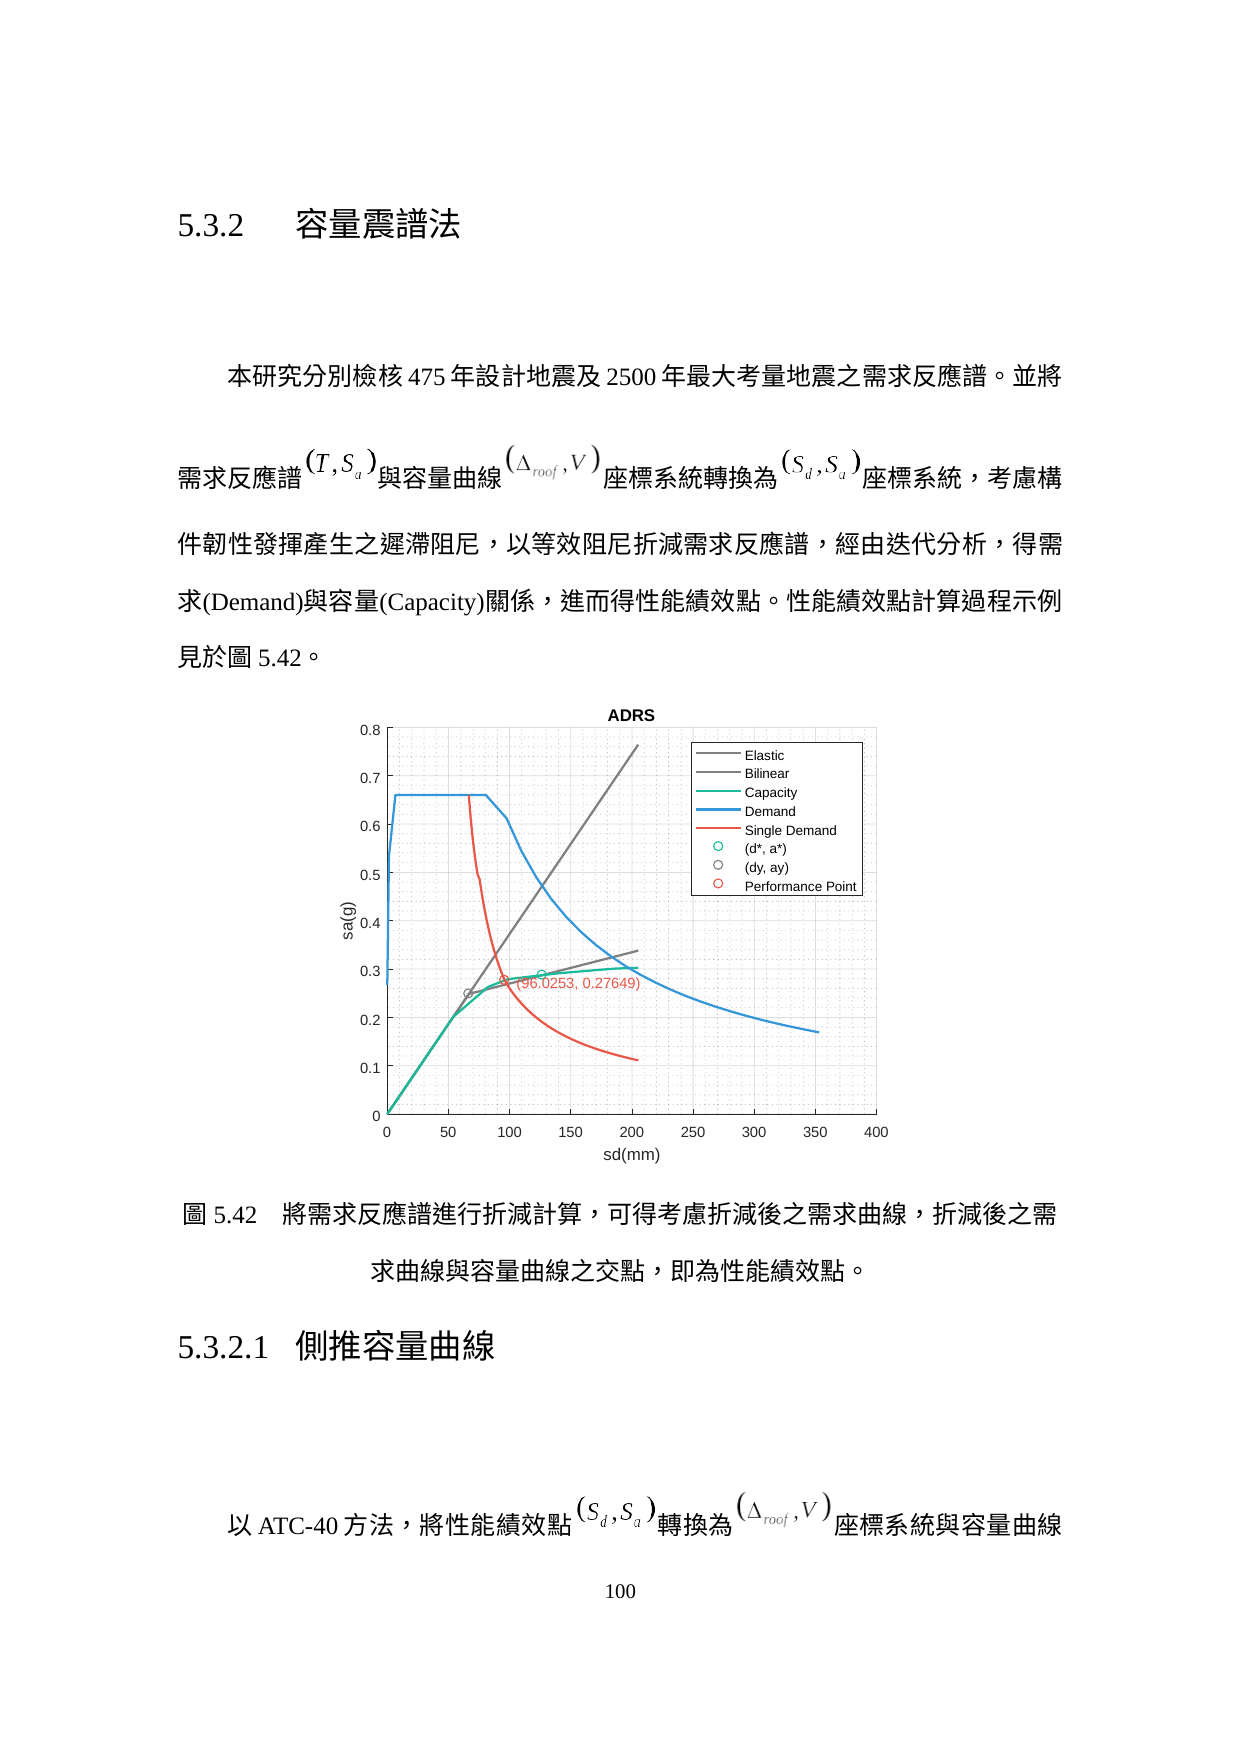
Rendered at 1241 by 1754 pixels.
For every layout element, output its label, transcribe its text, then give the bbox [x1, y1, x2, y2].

subtitle 容量震譜法 [177, 184, 1063, 259]
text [177, 1478, 1063, 1553]
subtitle 側推容量曲線 [177, 1306, 1063, 1381]
